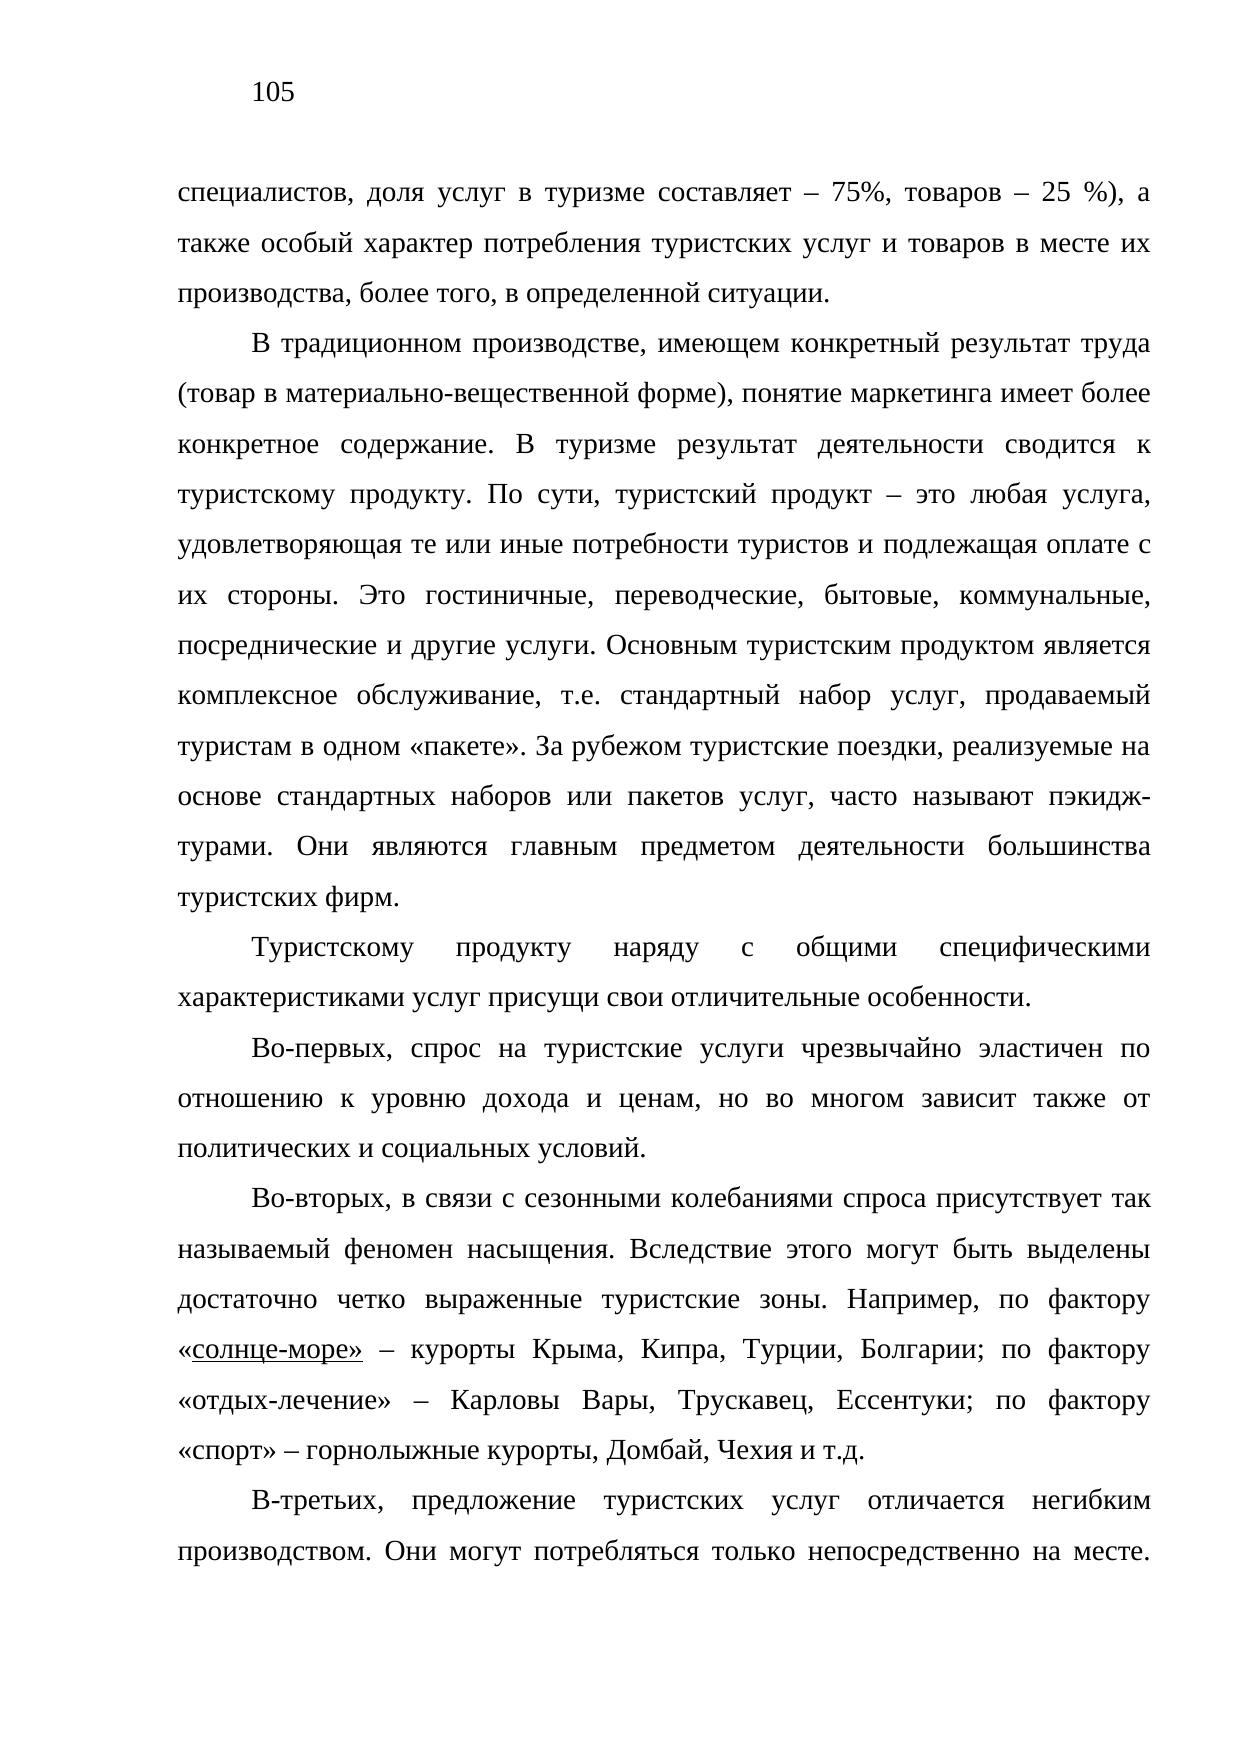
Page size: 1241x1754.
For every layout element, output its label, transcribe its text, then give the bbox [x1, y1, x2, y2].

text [177, 174, 1152, 308]
text В традиционном производстве, имеющем конкретный результат труда (товар в материально-вещественной форме), понятие маркетинга имеет более конкретное содержание. В туризме результат деятельности сводится к туристскому продукту. По сути, туристский продукт – это любая услуга, удовлетворяющая те или иные потребности туристов и подлежащая оплате с их стороны. Это гостиничные, переводческие, бытовые, коммунальные, посреднические и другие услуги. Основным туристским продуктом является комплексное обслуживание, т.е. стандартный набор услуг, продаваемый туристам в одном «пакете». За рубежом туристские поездки, реализуемые на основе стандартных наборов или пакетов услуг, часто называют пэкидж-турами. Они являются главным предметом деятельности большинства туристских фирм. [177, 325, 1152, 912]
text Во-первых, спрос на туристские услуги чрезвычайно эластичен по отношению к уровню дохода и ценам, но во многом зависит также от политических и социальных условий. [177, 1030, 1152, 1164]
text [177, 1482, 1152, 1566]
text Туристскому продукту наряду с общими специфическими характеристиками услуг присущи свои отличительные особенности. [177, 929, 1152, 1013]
text Во-вторых, в связи с сезонными колебаниями спроса присутствует так называемый феномен насыщения. Вследствие этого могут быть выделены достаточно четко выраженные туристские зоны. Например, по фактору «солнце-море» – курорты Крыма, Кипра, Турции, Болгарии; по фактору «отдых-лечение» – Карловы Вары, Трускавец, Ессентуки; по фактору «спорт» – горнолыжные курорты, Домбай, Чехия и т.д. [177, 1181, 1152, 1466]
